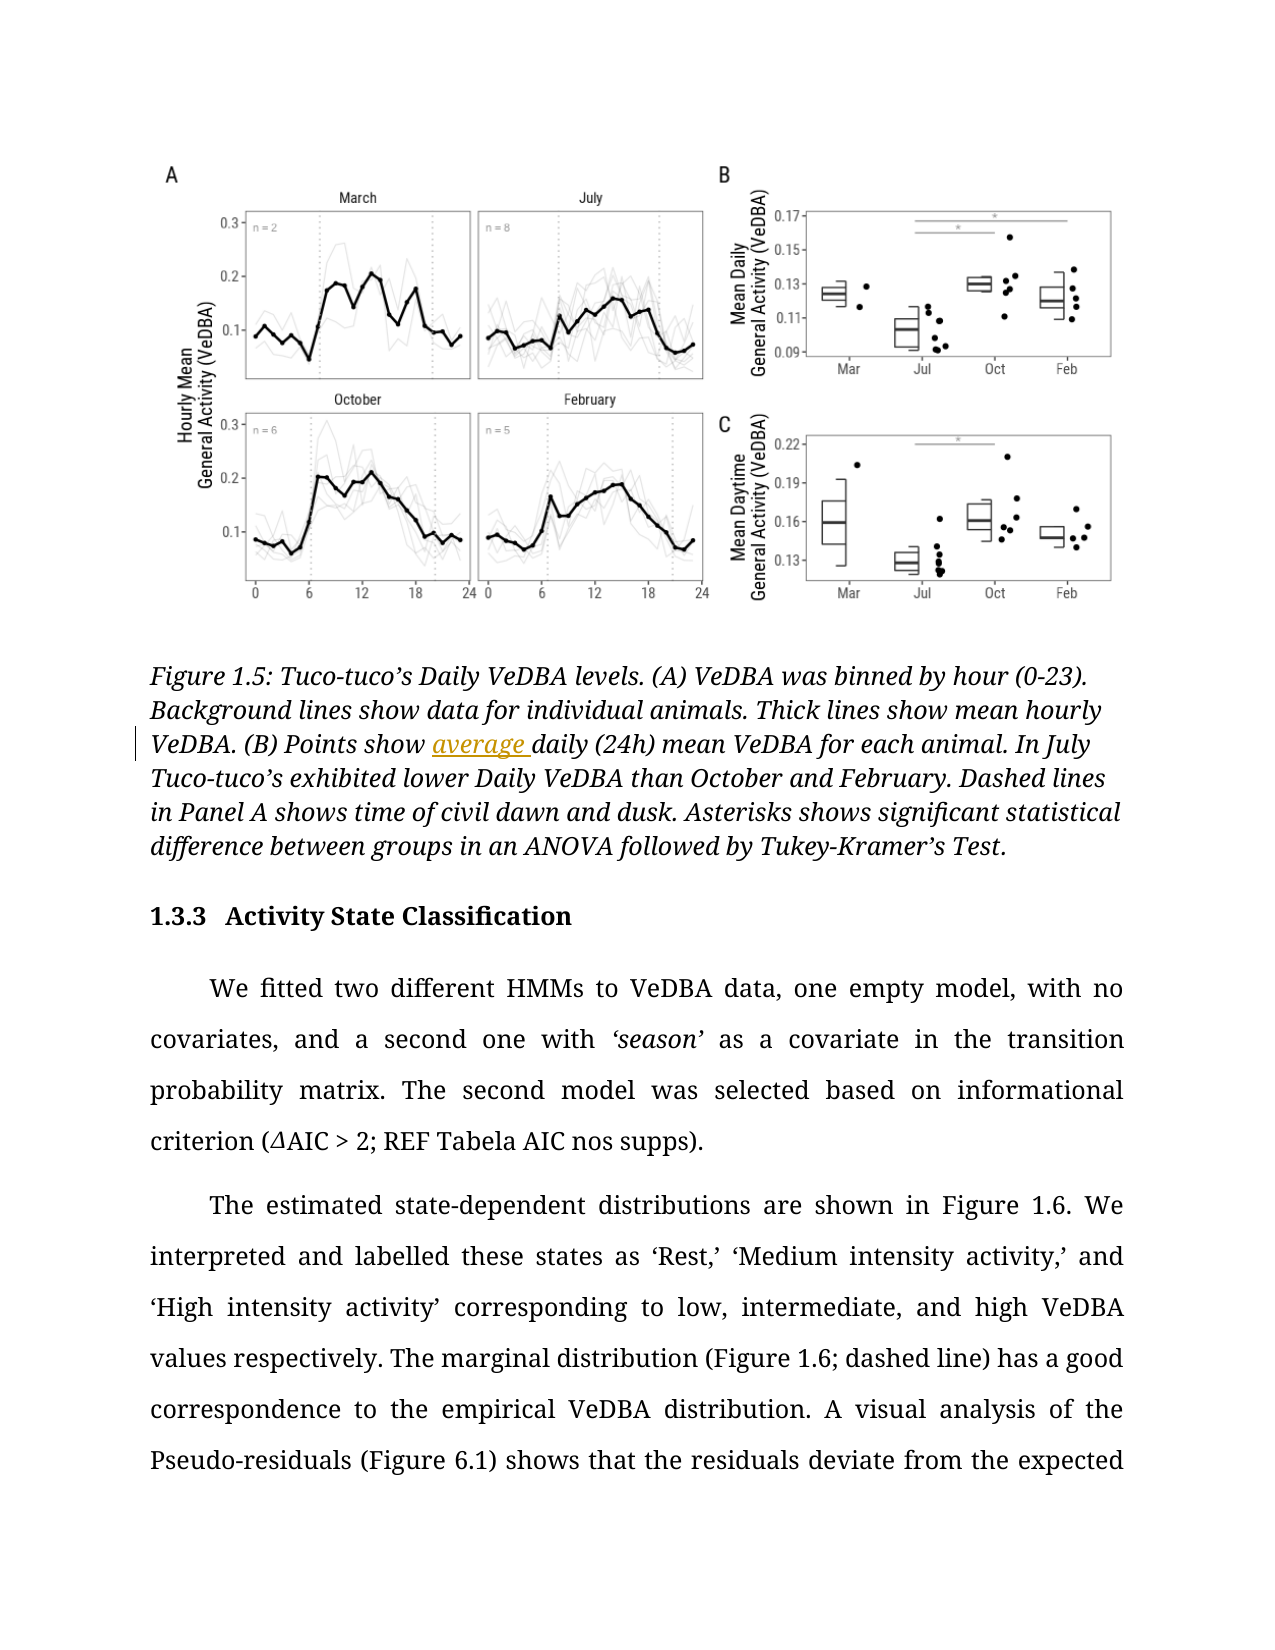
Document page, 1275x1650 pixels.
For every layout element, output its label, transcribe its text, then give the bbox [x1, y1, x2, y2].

subtitle 1.3.3 Activity State Classification [150, 898, 1125, 932]
text Figure 1.5: Tuco-tuco’s Daily VeDBA levels. (A) VeDBA was binned by hour (0-23). Background lines show data for individual animals. Thick lines show mean hourly VeDBA. (B) Points show daily (24h) mean VeDBA for each animal. In July Tuco-tuco’s exhibited lower Daily VeDBA than October and February. Dashed lines in Panel A shows time of civil dawn and dusk. Asterisks shows significant statistical difference between groups in an ANOVA followed by Tukey-Kramer’s Test. [150, 658, 1125, 863]
text We fitted two different HMMs to VeDBA data, one empty model, with no covariates, and a second one with ‘season’ as a covariate in the transition probability matrix. The second model was selected based on informational criterion (AIC > 2; REF Tabela AIC nos supps). [150, 971, 1125, 1158]
picture [150, 150, 1125, 638]
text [150, 1187, 1125, 1477]
